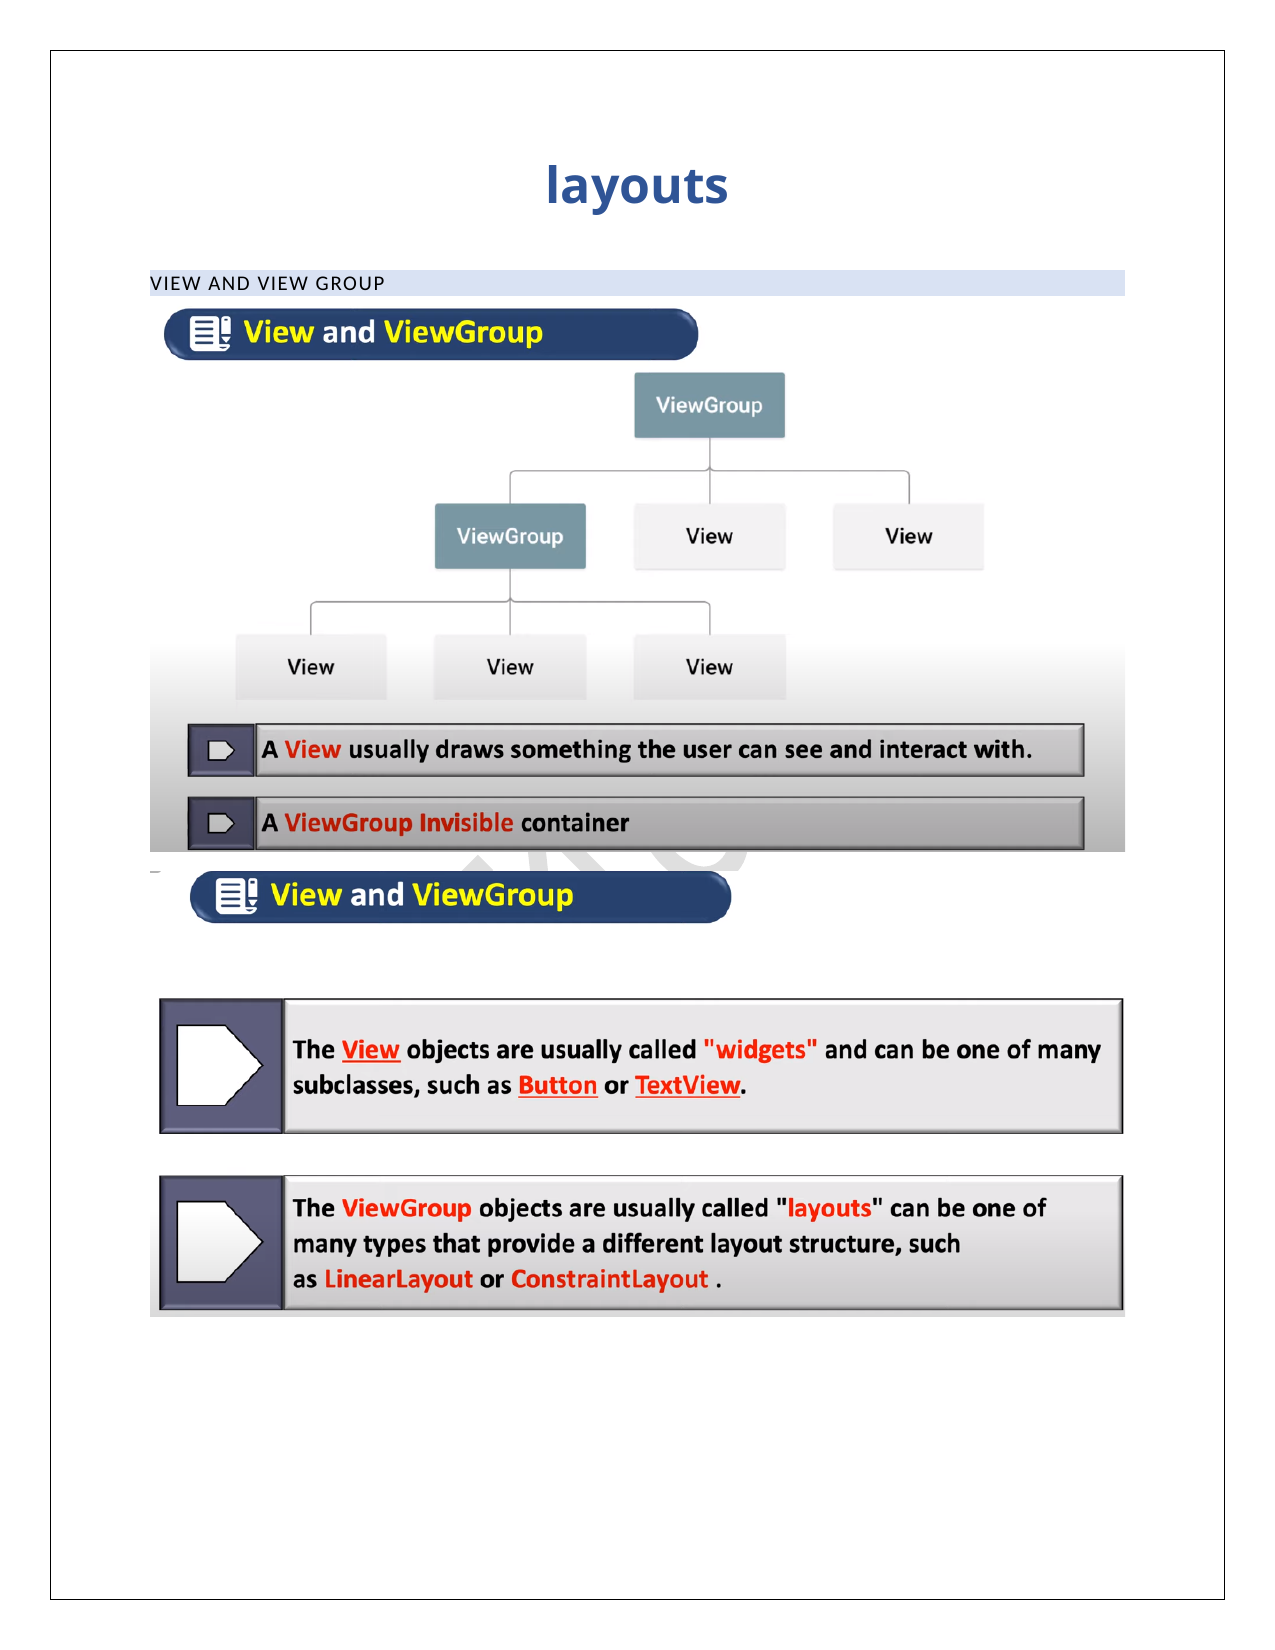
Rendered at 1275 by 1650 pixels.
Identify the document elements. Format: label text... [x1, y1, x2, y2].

subtitle layouts [150, 150, 1125, 218]
subtitle view and view group [150, 270, 1125, 296]
picture [150, 871, 1125, 1317]
picture [150, 299, 1125, 852]
